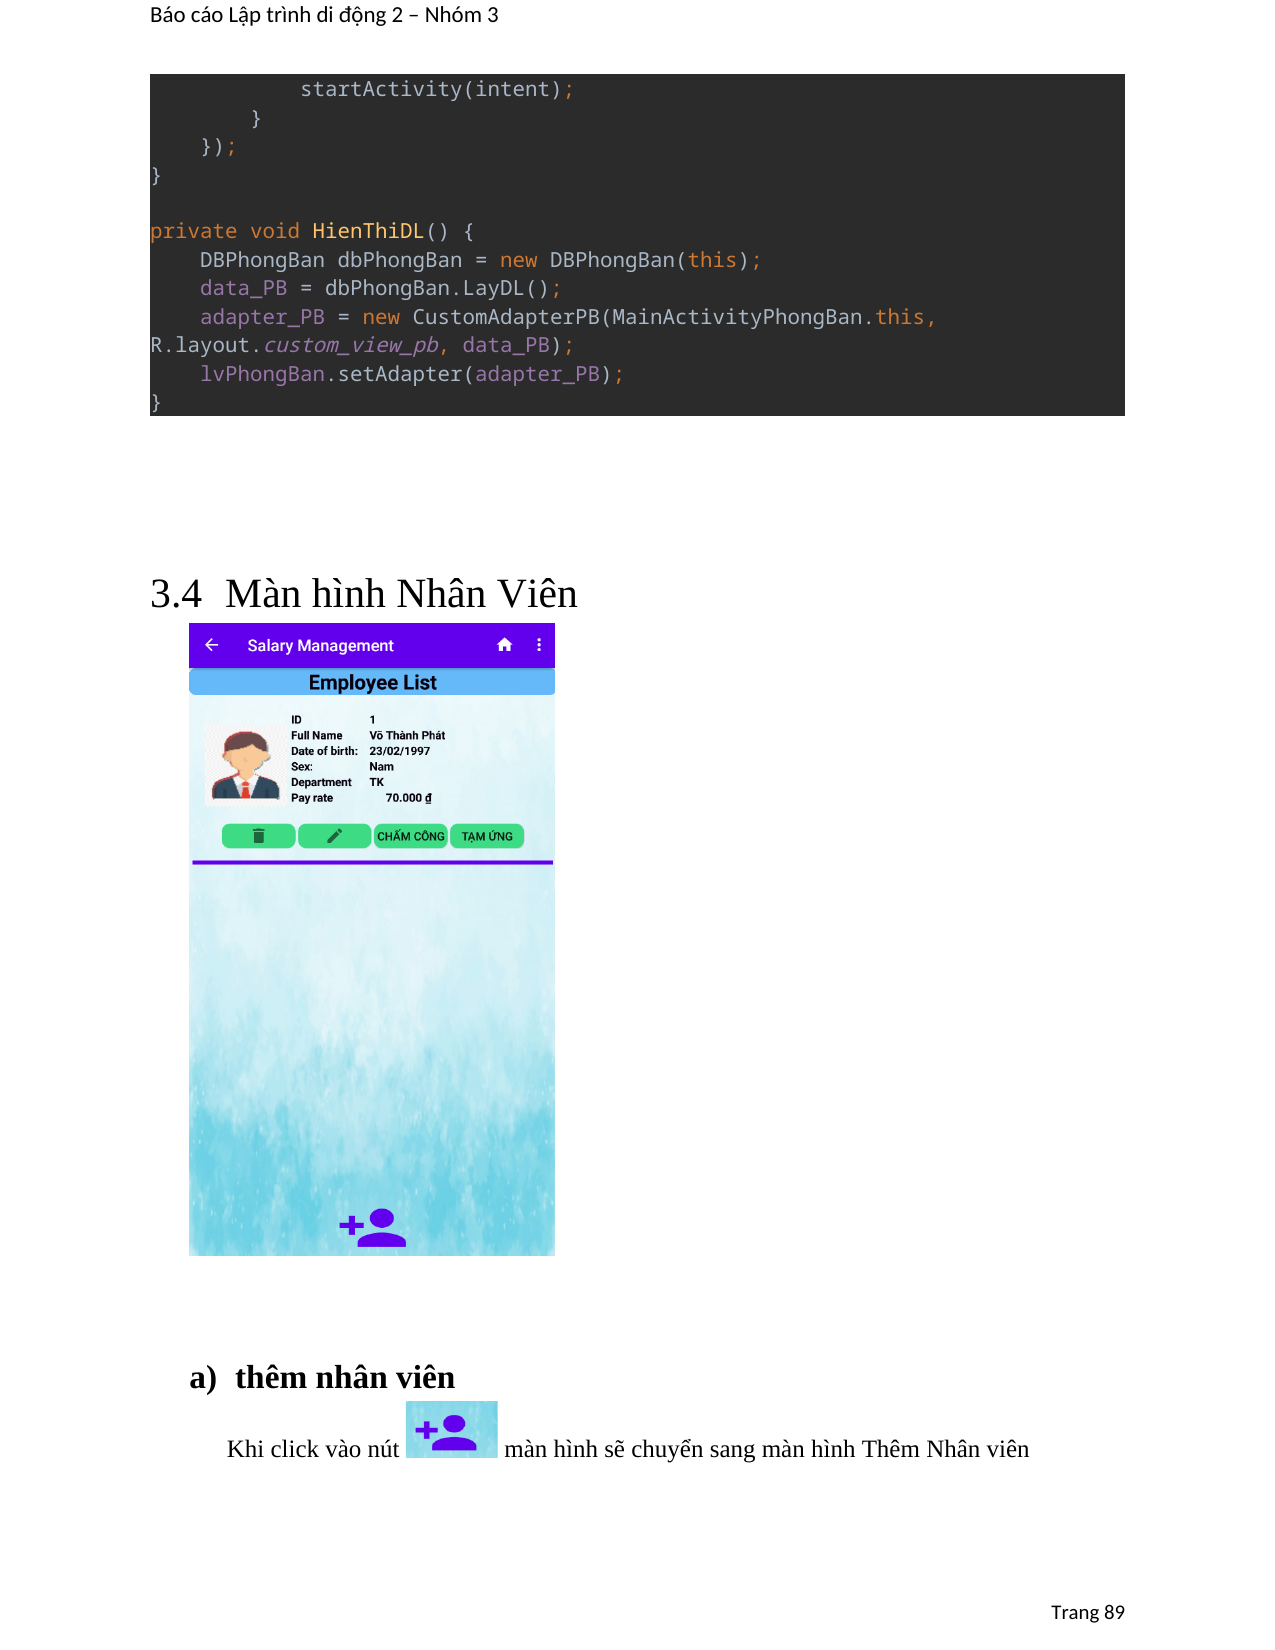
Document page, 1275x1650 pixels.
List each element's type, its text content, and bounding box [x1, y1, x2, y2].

list Khi click vào nút màn hình sẽ chuyển sang màn hình Thêm Nhân viên [227, 1402, 1125, 1463]
list Màn hình Nhân Viên [150, 568, 1125, 616]
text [150, 74, 1125, 416]
picture [405, 1401, 498, 1458]
picture [189, 623, 555, 1256]
list thêm nhân viên [189, 1358, 1125, 1396]
